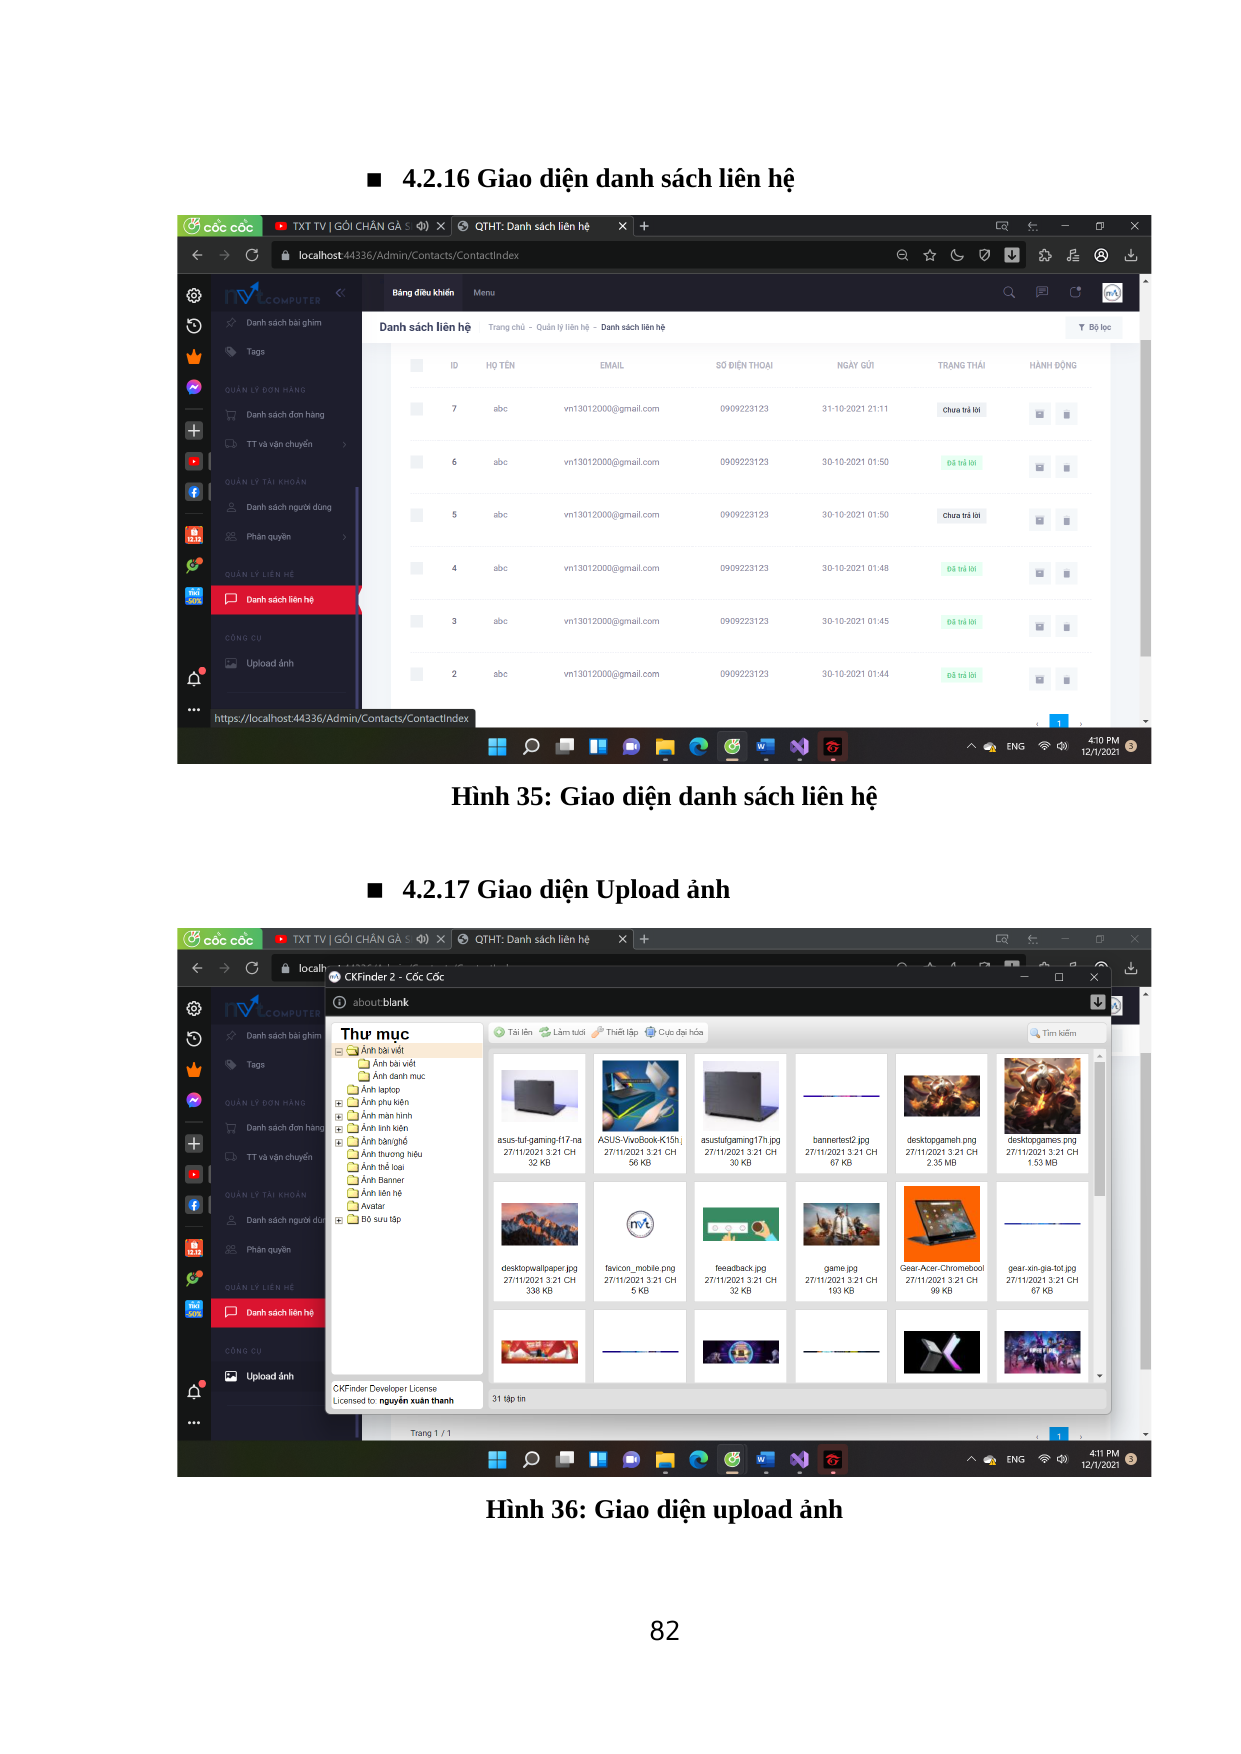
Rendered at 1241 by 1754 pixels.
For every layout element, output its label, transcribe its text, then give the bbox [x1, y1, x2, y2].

subtitle 4.2.16 Giao diện danh sách liên hệ [365, 147, 1152, 203]
subtitle 4.2.17 Giao diện Upload ảnh [365, 856, 1152, 915]
text Hình 36: Giao diện upload ảnh [177, 1493, 1152, 1524]
text Hình 35: Giao diện danh sách liên hệ [177, 780, 1152, 811]
picture [177, 928, 1152, 1477]
picture [177, 215, 1152, 764]
